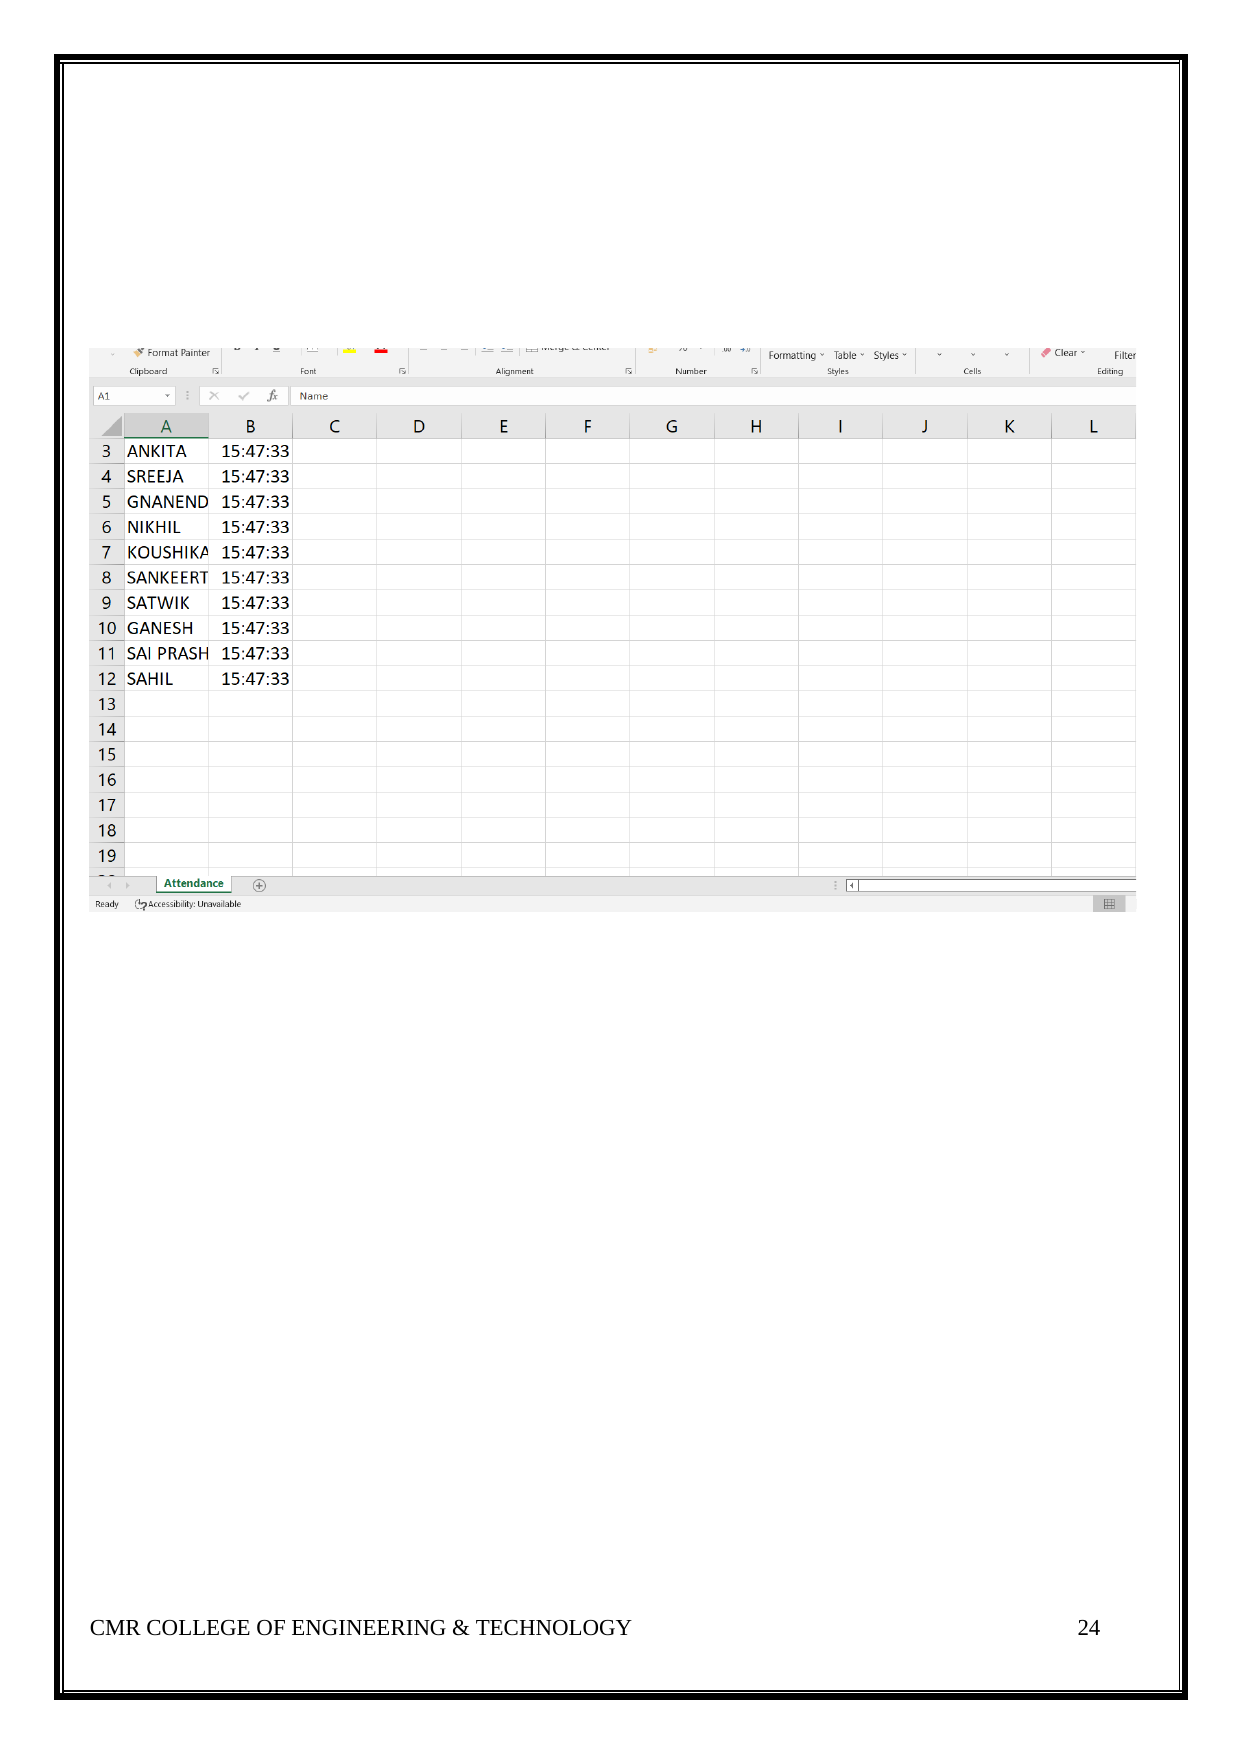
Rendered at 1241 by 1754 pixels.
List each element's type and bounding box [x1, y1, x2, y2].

picture [89, 348, 1137, 912]
